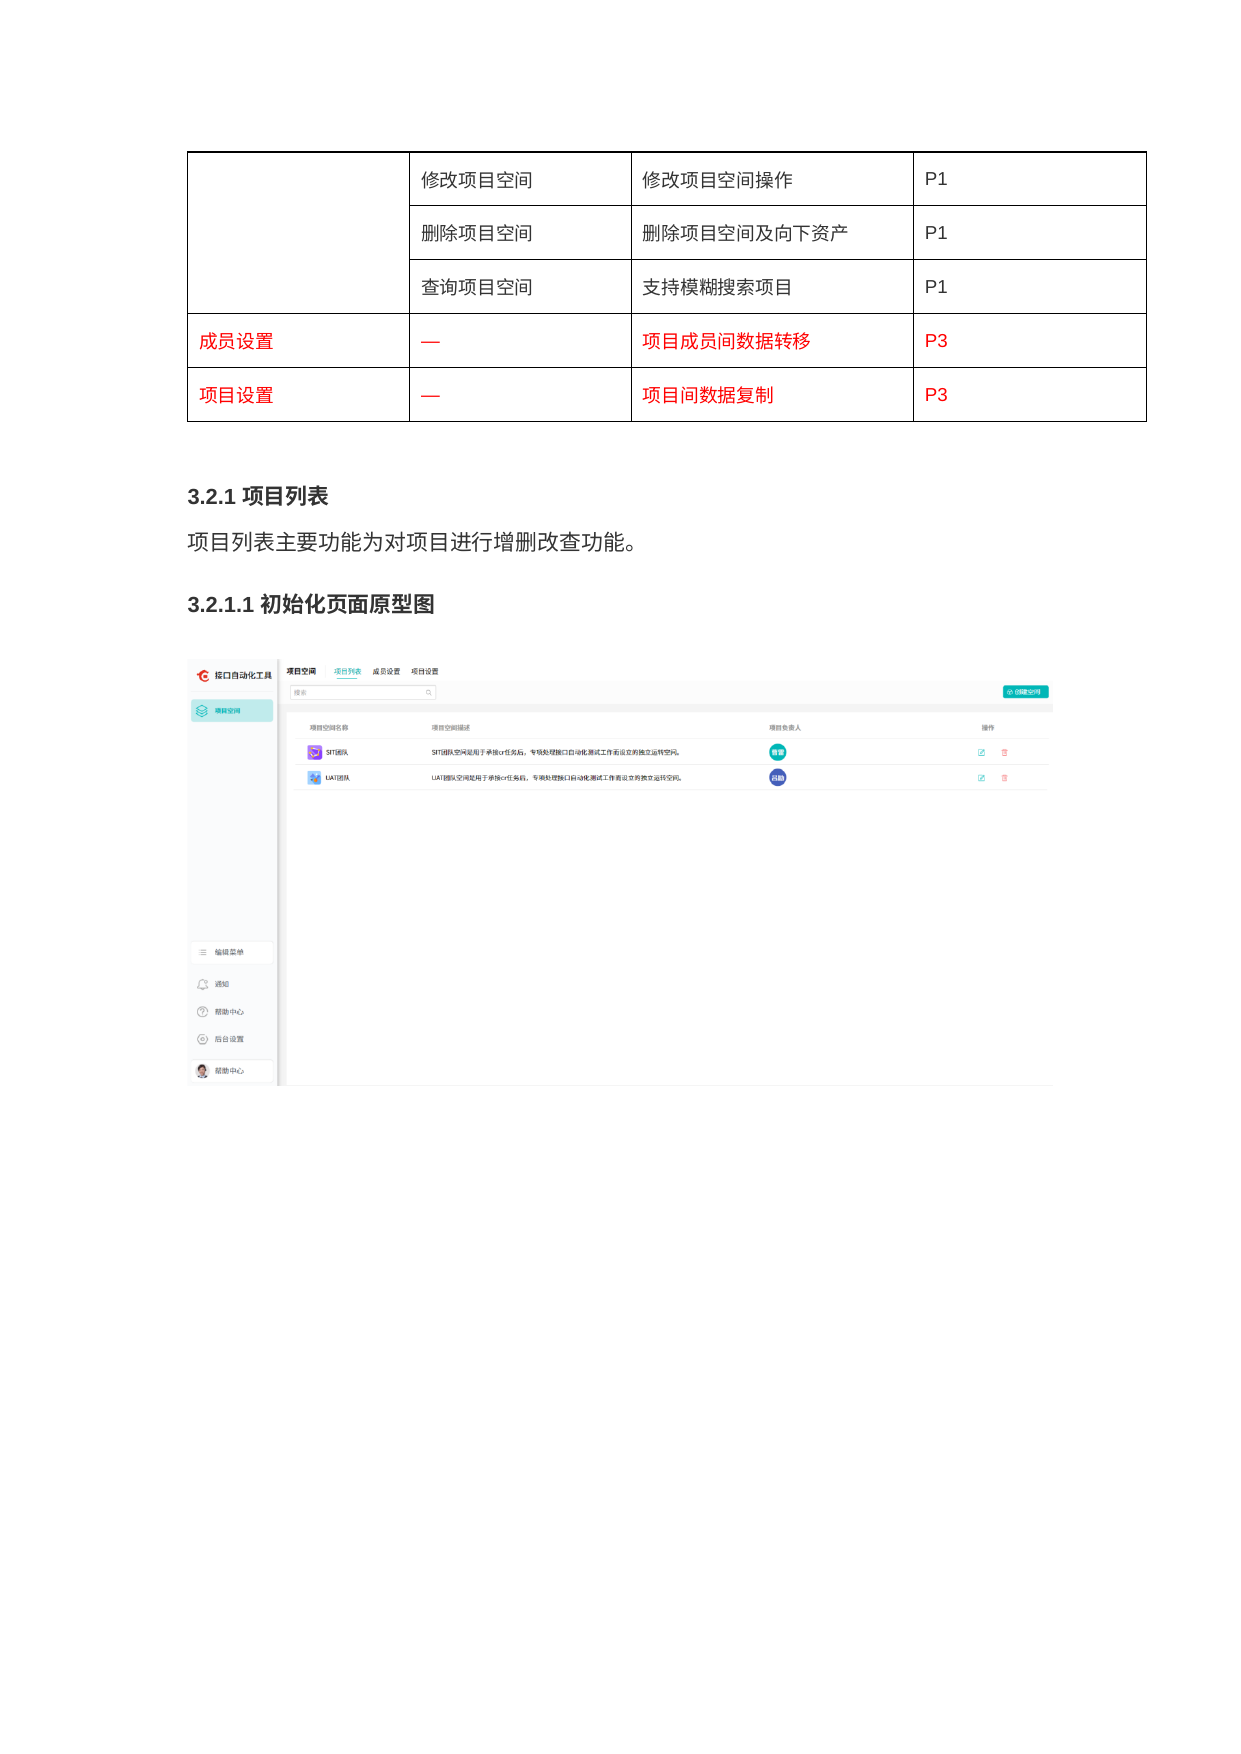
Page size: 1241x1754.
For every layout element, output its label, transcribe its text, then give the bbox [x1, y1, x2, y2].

subtitle 3.2.1.1 初始化页面原型图 [187, 583, 1053, 624]
table_cell 删除项目空间及向下资产 [632, 206, 913, 259]
table_cell 查询项目空间 [410, 260, 631, 313]
table_cell 项目间数据复制 [632, 368, 913, 421]
table_cell 支持模糊搜索项目 [632, 260, 913, 313]
list 项目列表主要功能为对项目进行增删改查功能。 [187, 521, 1053, 561]
picture [187, 659, 1053, 1086]
table_cell 删除项目空间 [410, 206, 631, 259]
table_cell P3 [914, 314, 1146, 367]
table_cell P3 [914, 368, 1146, 421]
subtitle 3.2.1 项目列表 [187, 474, 1053, 515]
table_cell 修改项目空间 [410, 153, 631, 205]
table_cell P1 [914, 153, 1146, 205]
table_cell P1 [914, 206, 1146, 259]
table_cell — [410, 314, 631, 367]
table_cell — [410, 368, 631, 421]
table_cell 修改项目空间操作 [632, 153, 913, 205]
table_cell 成员设置 [188, 314, 409, 367]
table_cell 项目设置 [188, 368, 409, 421]
table_cell 项目成员间数据转移 [632, 314, 913, 367]
table_cell P1 [914, 260, 1146, 313]
